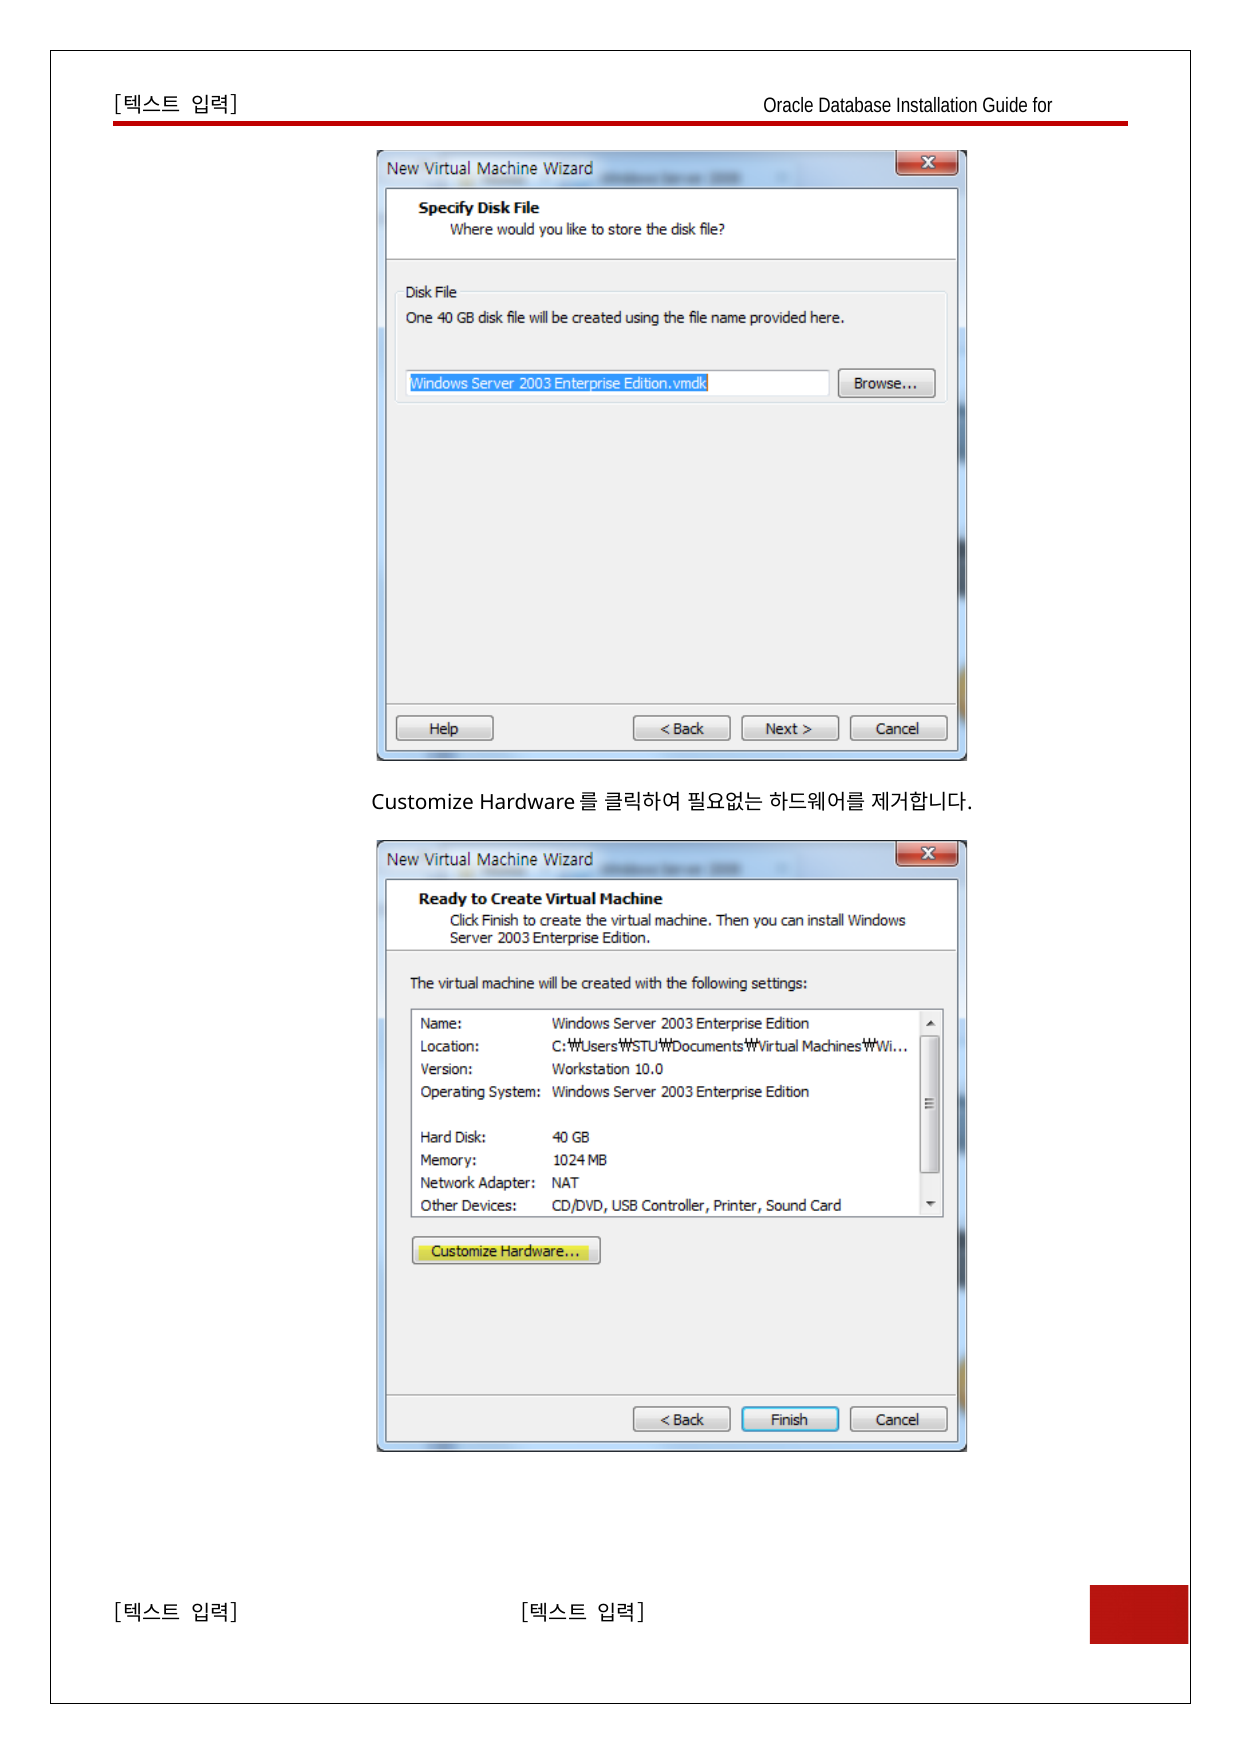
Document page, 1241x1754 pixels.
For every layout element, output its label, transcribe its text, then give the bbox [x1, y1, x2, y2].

picture [1089, 1585, 1189, 1644]
picture [376, 840, 968, 1452]
picture [376, 150, 968, 761]
text Customize Hardware를 클릭하여 필요없는 하드웨어를 제거합니다. [216, 786, 1128, 816]
